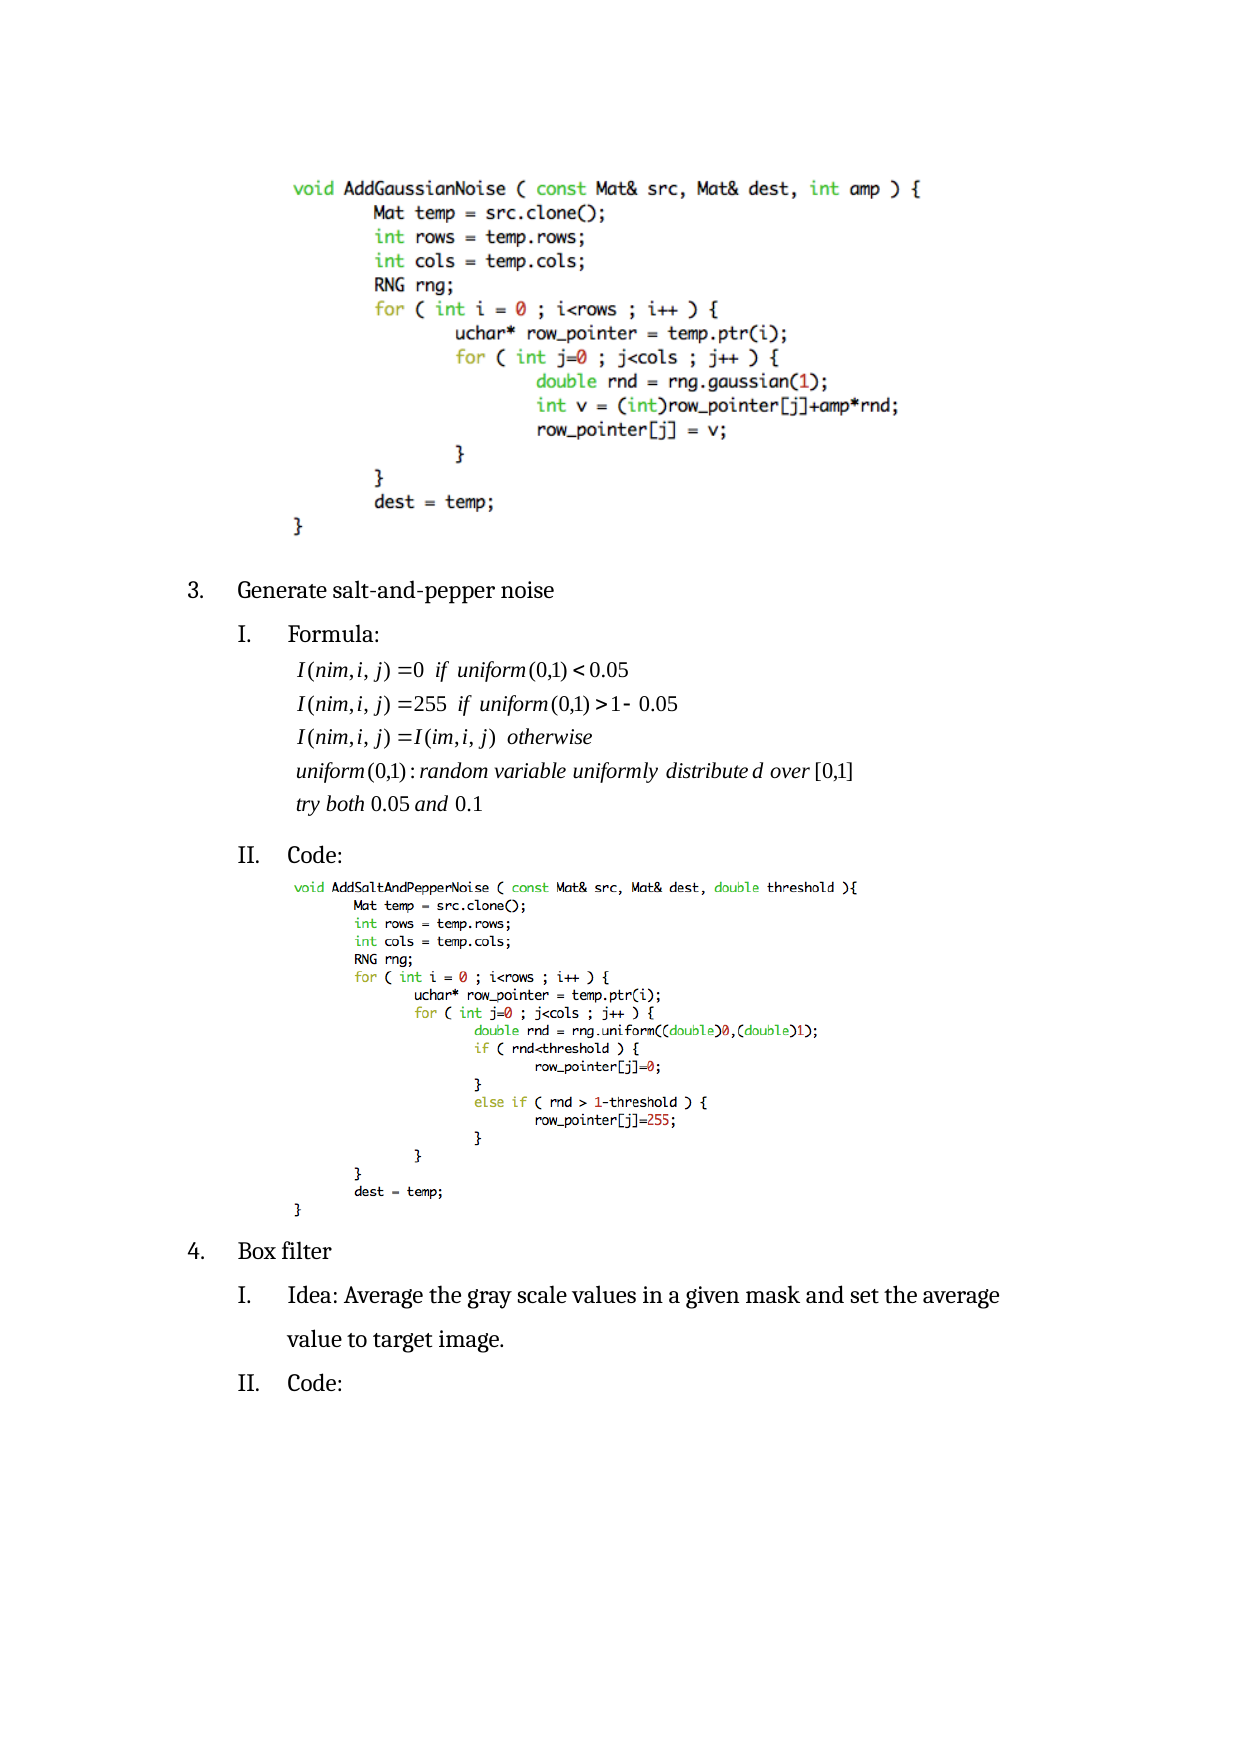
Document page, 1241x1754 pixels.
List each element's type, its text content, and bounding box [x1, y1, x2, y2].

list Box filter [187, 1229, 1053, 1273]
list Idea: Average the gray scale values in a given mask and set the average value to target image. [237, 1273, 1053, 1362]
list Generate salt-and-pepper noise [187, 568, 1053, 613]
list Formula: [237, 613, 1053, 833]
picture [287, 877, 919, 1225]
picture [287, 172, 938, 545]
list Code: [237, 1362, 1053, 1406]
